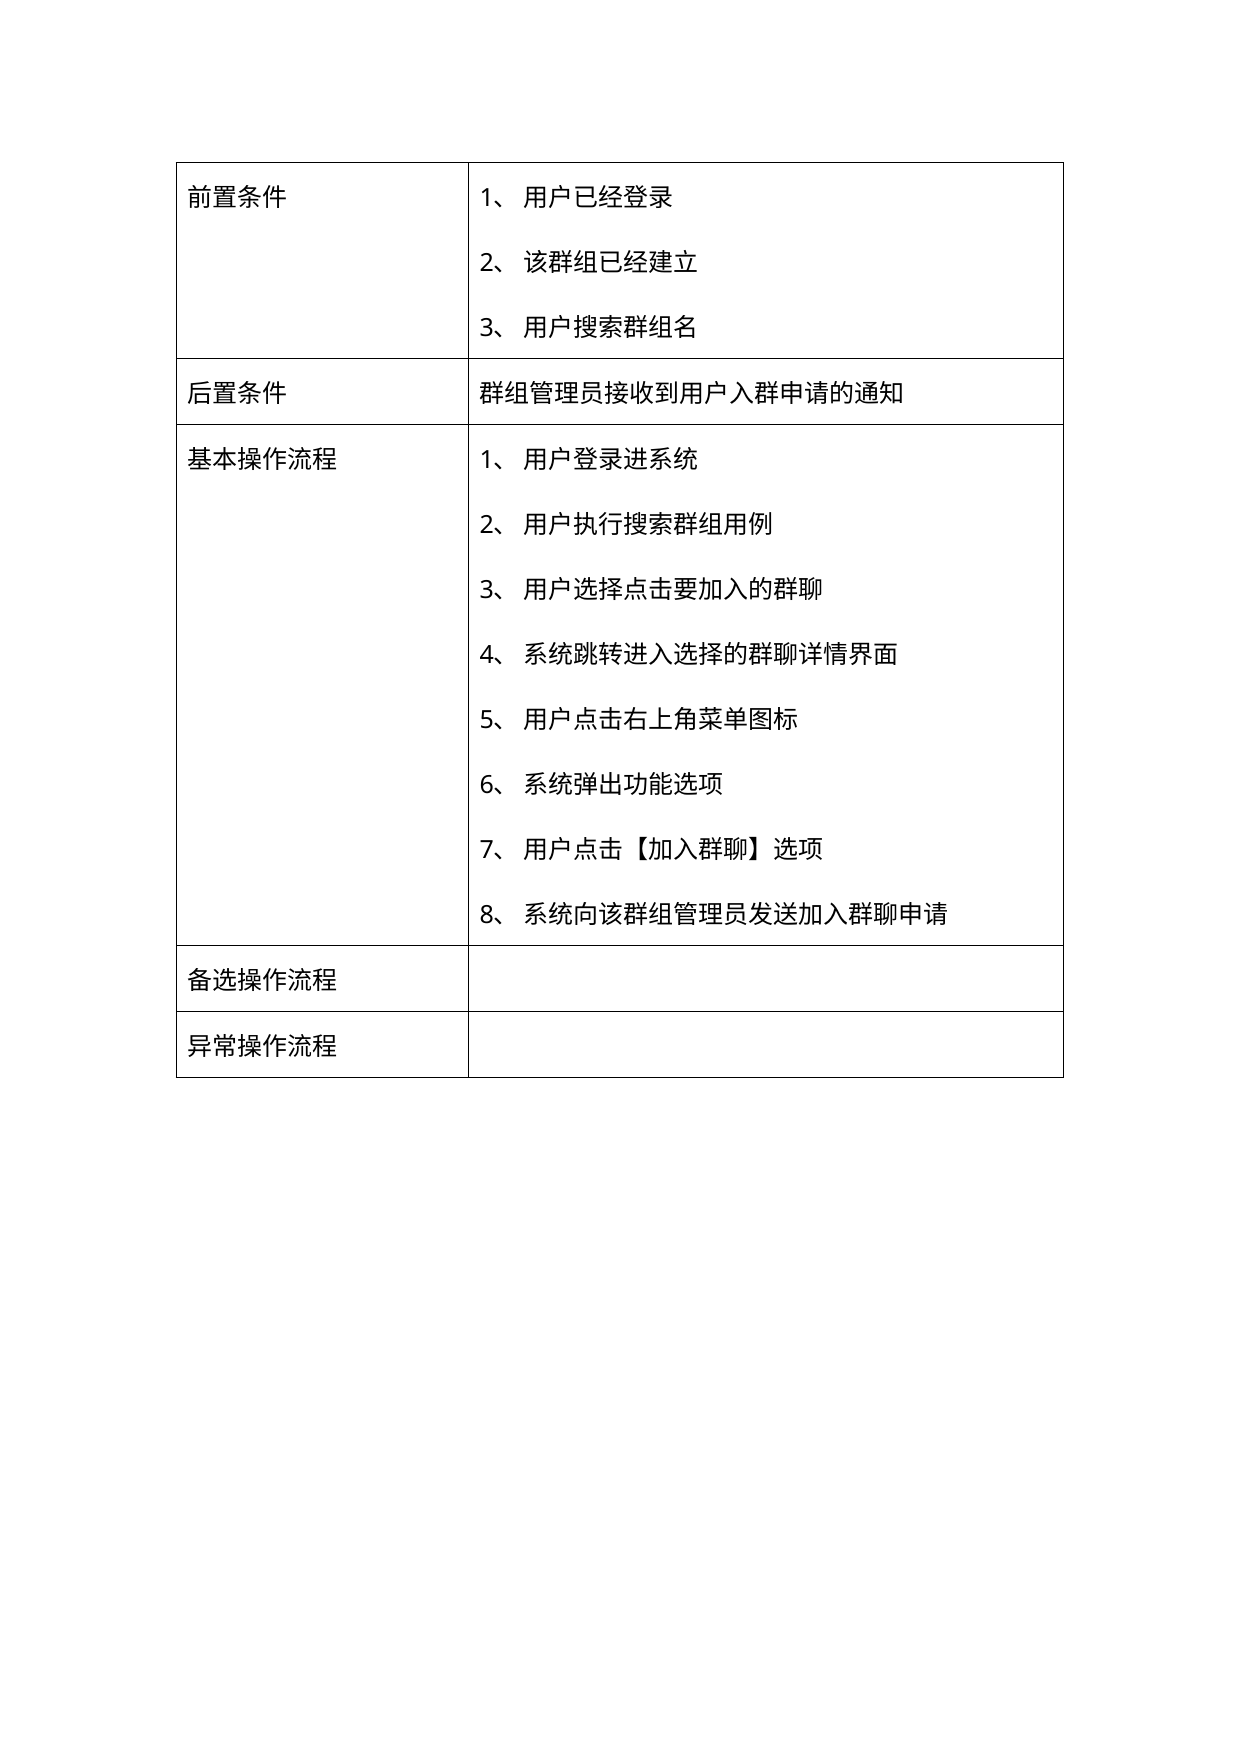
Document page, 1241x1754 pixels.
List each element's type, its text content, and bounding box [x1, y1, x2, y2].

table_cell 前置条件 [177, 163, 468, 358]
table_cell 用户登录进系统 用户执行搜索群组用例 用户选择点击要加入的群聊 系统跳转进入选择的群聊详情界面 用户点击右上角菜单图标 系统弹出功能选项 用户点击【加入群聊】选项 系统向该群组管理员发送加入群聊申请 [469, 425, 1063, 945]
table_cell [469, 946, 1063, 1011]
table_cell 用户已经登录 该群组已经建立 用户搜索群组名 [469, 163, 1063, 358]
table_cell 后置条件 [177, 359, 468, 424]
table_cell 备选操作流程 [177, 946, 468, 1011]
table_cell 基本操作流程 [177, 425, 468, 945]
table_cell [469, 1012, 1063, 1077]
table_cell 异常操作流程 [177, 1012, 468, 1077]
table_cell 群组管理员接收到用户入群申请的通知 [469, 359, 1063, 424]
